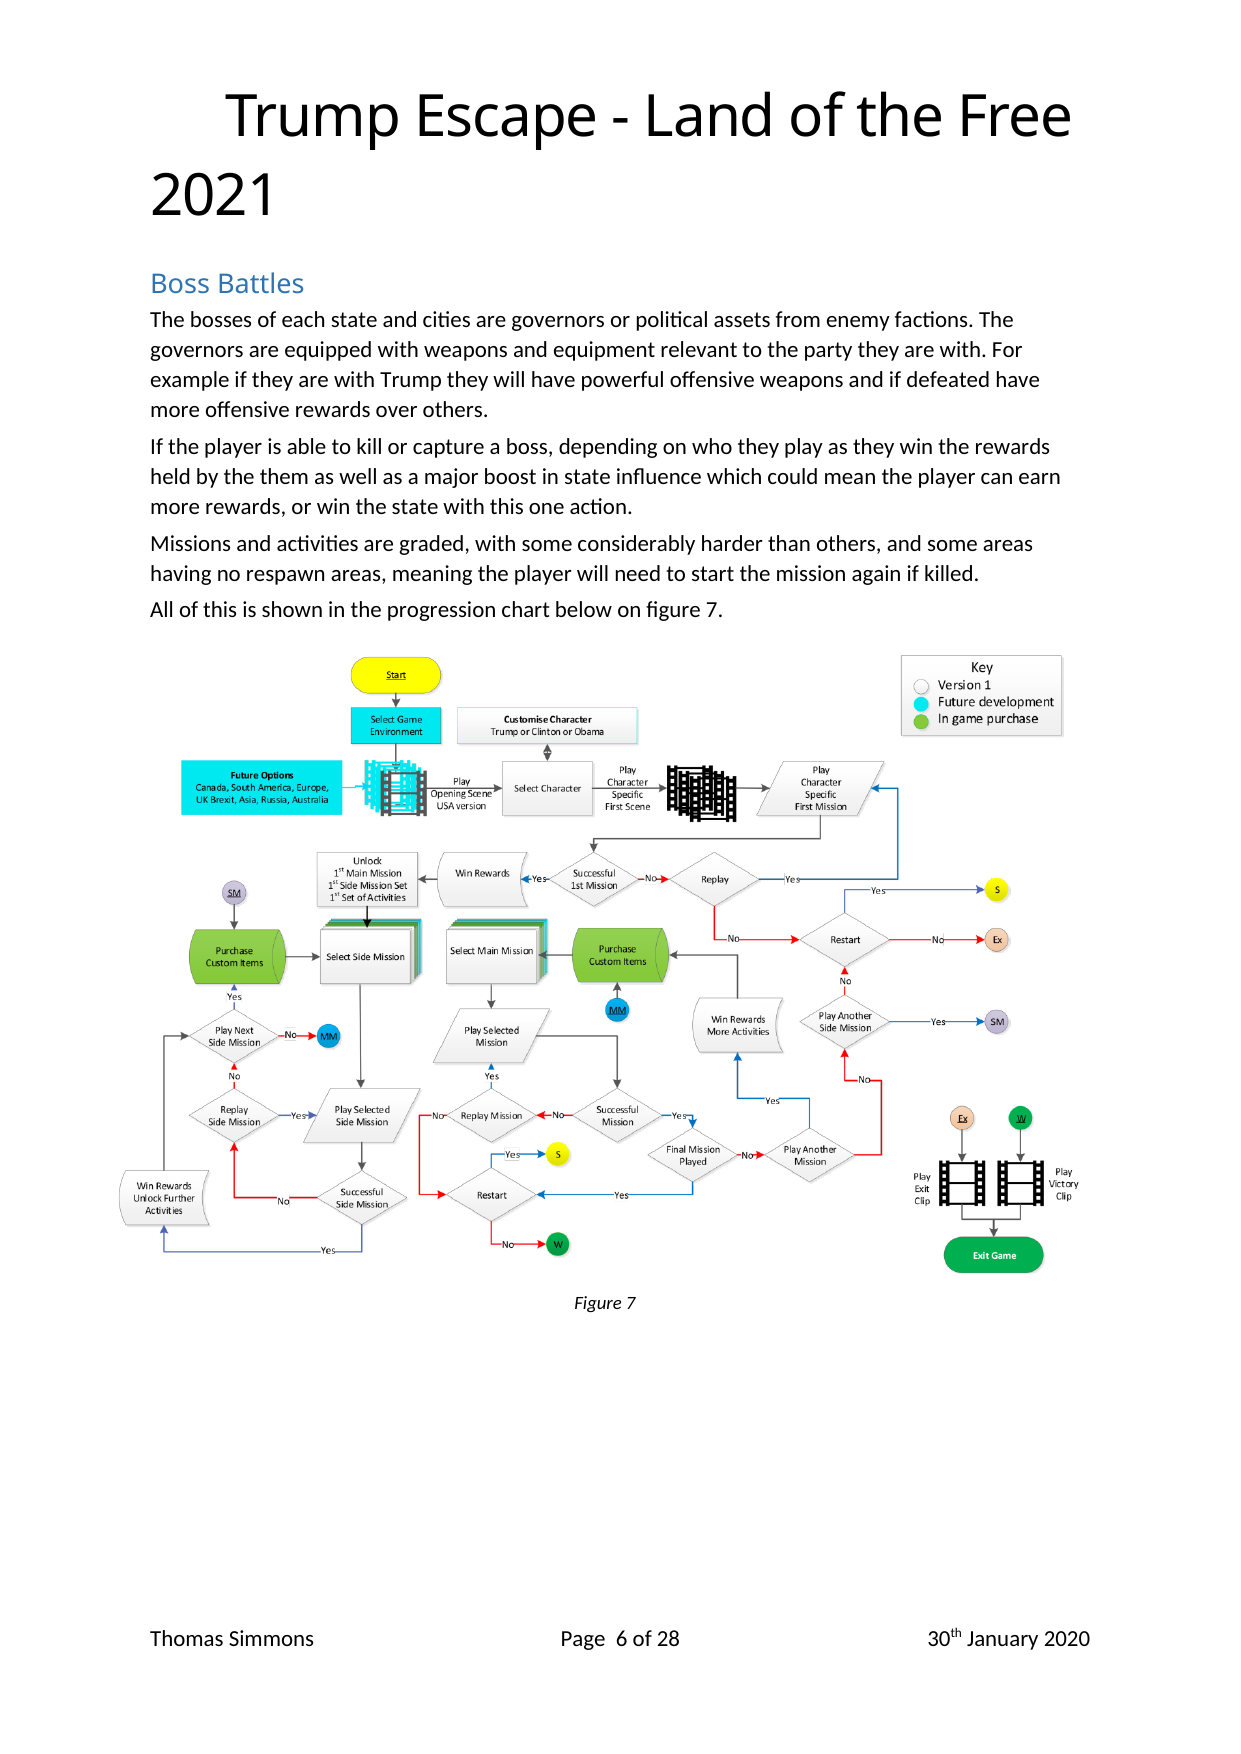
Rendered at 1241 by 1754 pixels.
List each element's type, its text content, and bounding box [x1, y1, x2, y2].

picture [115, 653, 1082, 1272]
text Missions and activities are graded, with some considerably harder than others, and some areas having no respawn areas, meaning the player will need to start the mission again if killed. [150, 529, 1090, 587]
text If the player is able to kill or capture a boss, depending on who they play as they win the rewards held by the them as well as a major boost in state influence which could mean the player can earn more rewards, or win the state with this one action. [150, 432, 1090, 520]
text All of this is shown in the progression chart below on figure 7. [150, 595, 1090, 623]
subtitle Boss Battles [150, 265, 1090, 302]
text The bosses of each state and cities are governors or political assets from enemy factions. The governors are equipped with weapons and equipment relevant to the party they are with. For example if they are with Trump they will have powerful offensive weapons and if defeated have more offensive rewards over others. [150, 305, 1090, 423]
